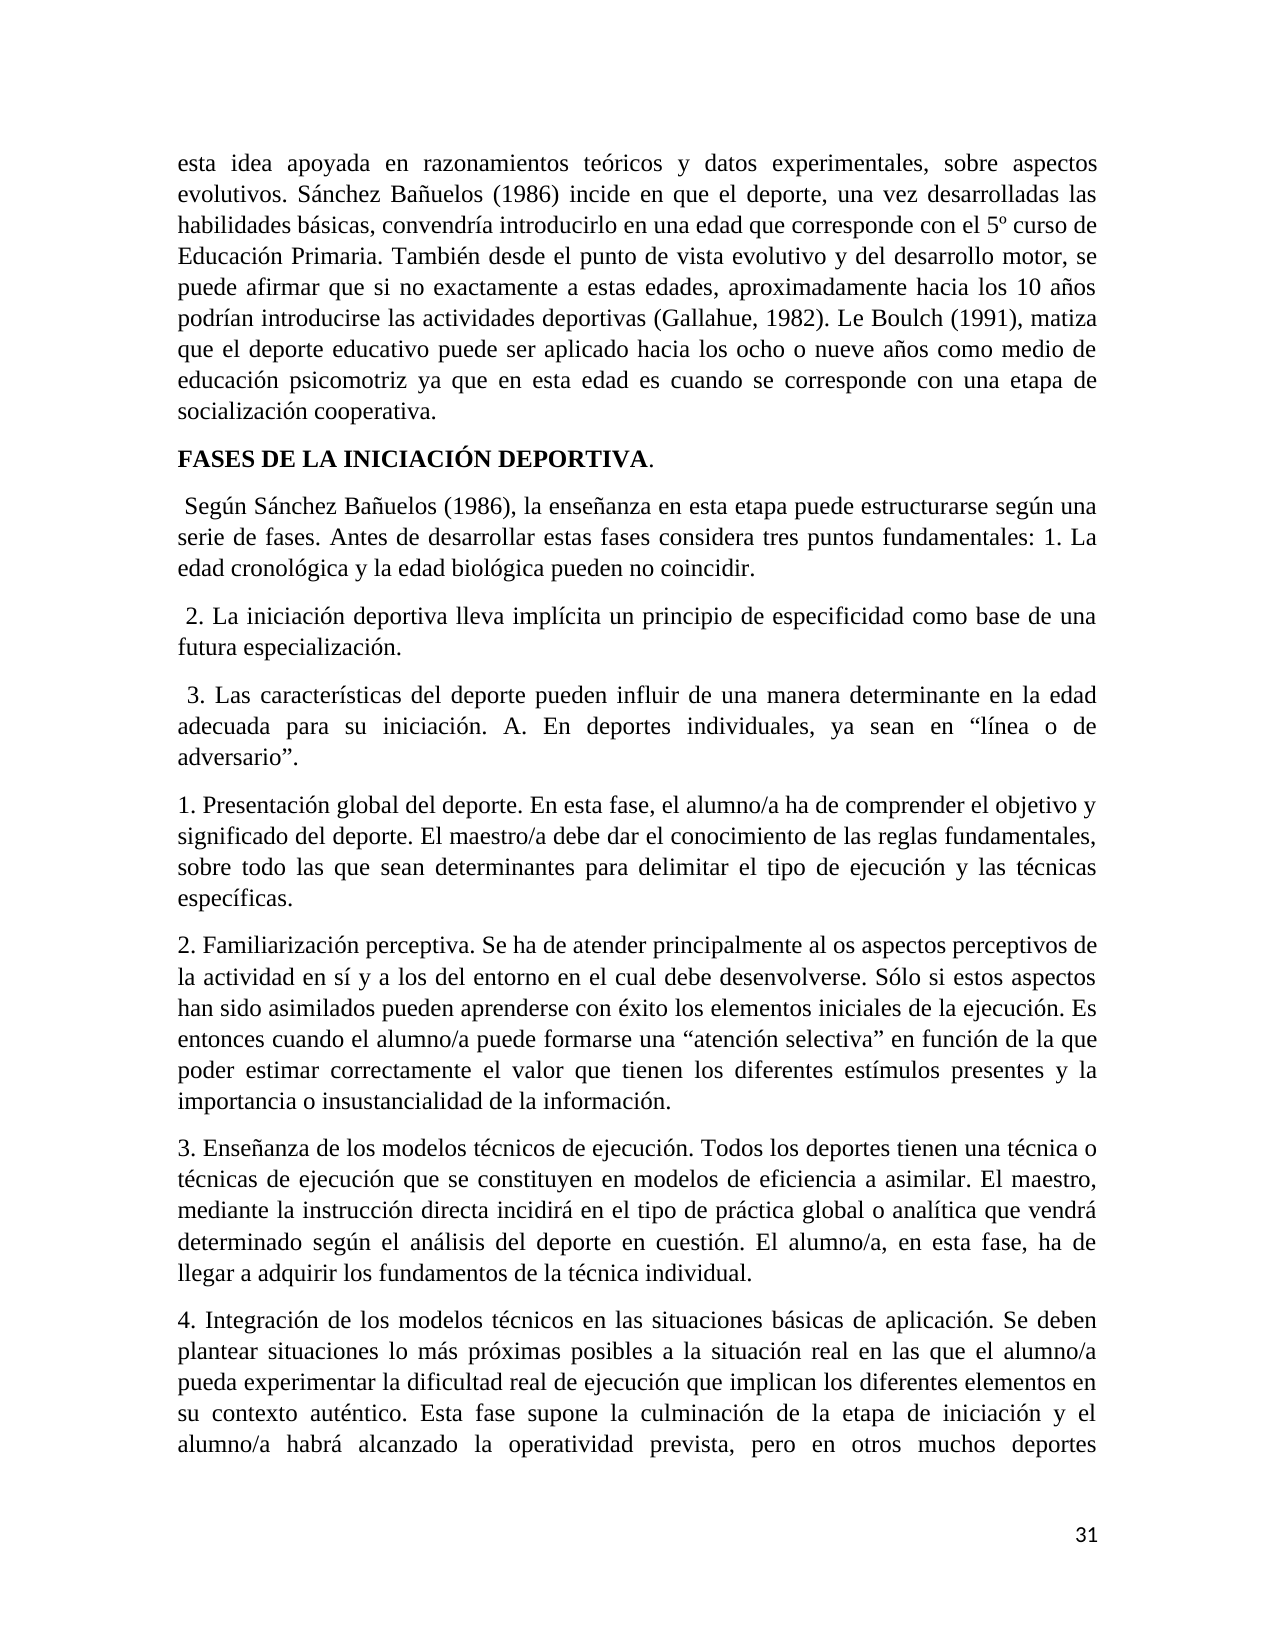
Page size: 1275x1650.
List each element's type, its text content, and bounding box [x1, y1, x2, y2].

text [177, 1305, 1098, 1458]
text FASES DE LA INICIACIÓN DEPORTIVA. [177, 444, 1098, 472]
text 2. Familiarización perceptiva. Se ha de atender principalmente al os aspectos perceptivos de la actividad en sí y a los del entorno en el cual debe desenvolverse. Sólo si estos aspectos han sido asimilados pueden aprenderse con éxito los elementos iniciales de la ejecución. Es entonces cuando el alumno/a puede formarse una “atención selectiva” en función de la que poder estimar correctamente el valor que tienen los diferentes estímulos presentes y la importancia o insustancialidad de la información. [177, 931, 1098, 1114]
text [177, 148, 1098, 425]
text 1. Presentación global del deporte. En esta fase, el alumno/a ha de comprender el objetivo y significado del deporte. El maestro/a debe dar el conocimiento de las reglas fundamentales, sobre todo las que sean determinantes para delimitar el tipo de ejecución y las técnicas específicas. [177, 790, 1098, 912]
text 3. Enseñanza de los modelos técnicos de ejecución. Todos los deportes tienen una técnica o técnicas de ejecución que se constituyen en modelos de eficiencia a asimilar. El maestro, mediante la instrucción directa incidirá en el tipo de práctica global o analítica que vendrá determinado según el análisis del deporte en cuestión. El alumno/a, en esta fase, ha de llegar a adquirir los fundamentos de la técnica individual. [177, 1133, 1098, 1286]
text Según Sánchez Bañuelos (1986), la enseñanza en esta etapa puede estructurarse según una serie de fases. Antes de desarrollar estas fases considera tres puntos fundamentales: 1. La edad cronológica y la edad biológica pueden no coincidir. [177, 491, 1098, 582]
text 3. Las características del deporte pueden influir de una manera determinante en la edad adecuada para su iniciación. A. En deportes individuales, ya sean en “línea o de adversario”. [177, 680, 1098, 771]
text 2. La iniciación deportiva lleva implícita un principio de especificidad como base de una futura especialización. [177, 601, 1098, 661]
